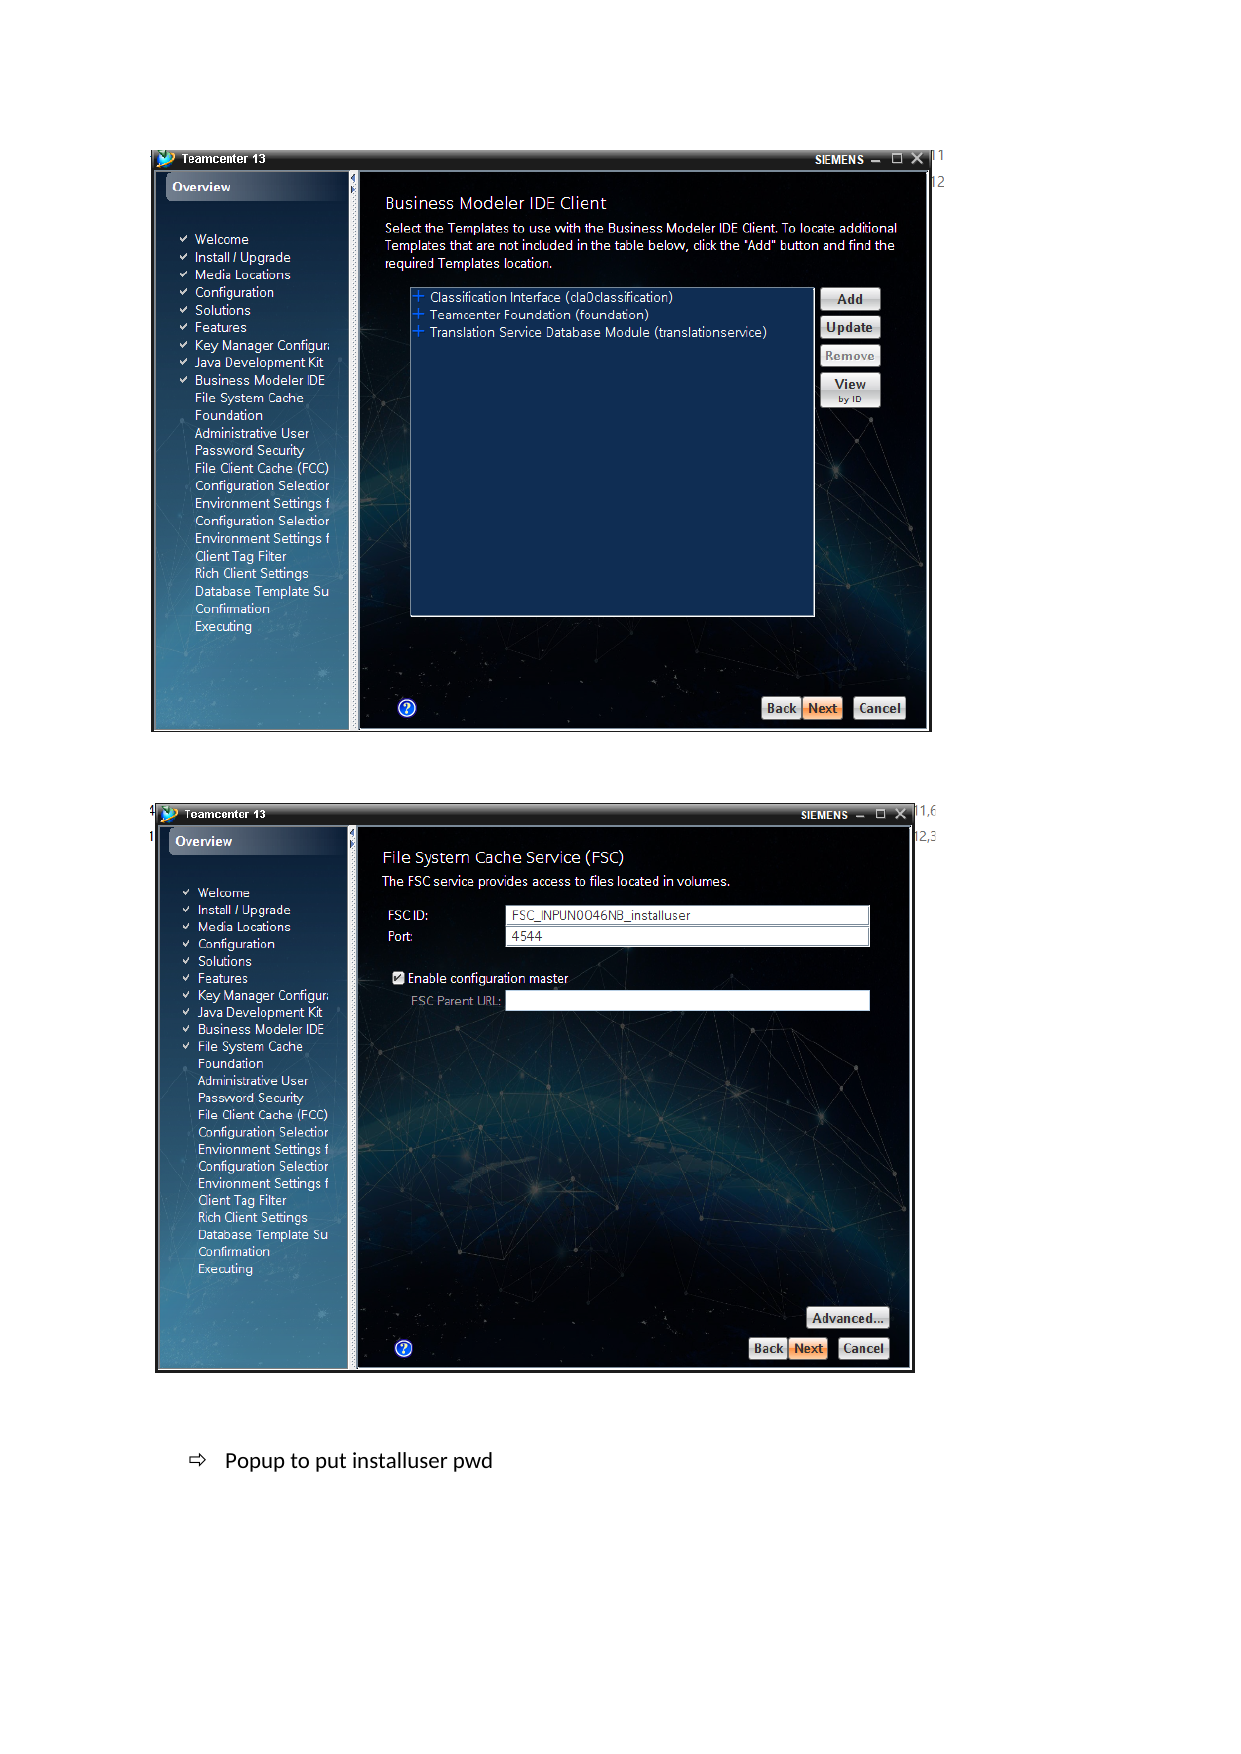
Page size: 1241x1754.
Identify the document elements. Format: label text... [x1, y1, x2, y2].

picture [150, 150, 944, 732]
list Popup to put installuser pwd [187, 1446, 1090, 1474]
picture [150, 797, 936, 1381]
